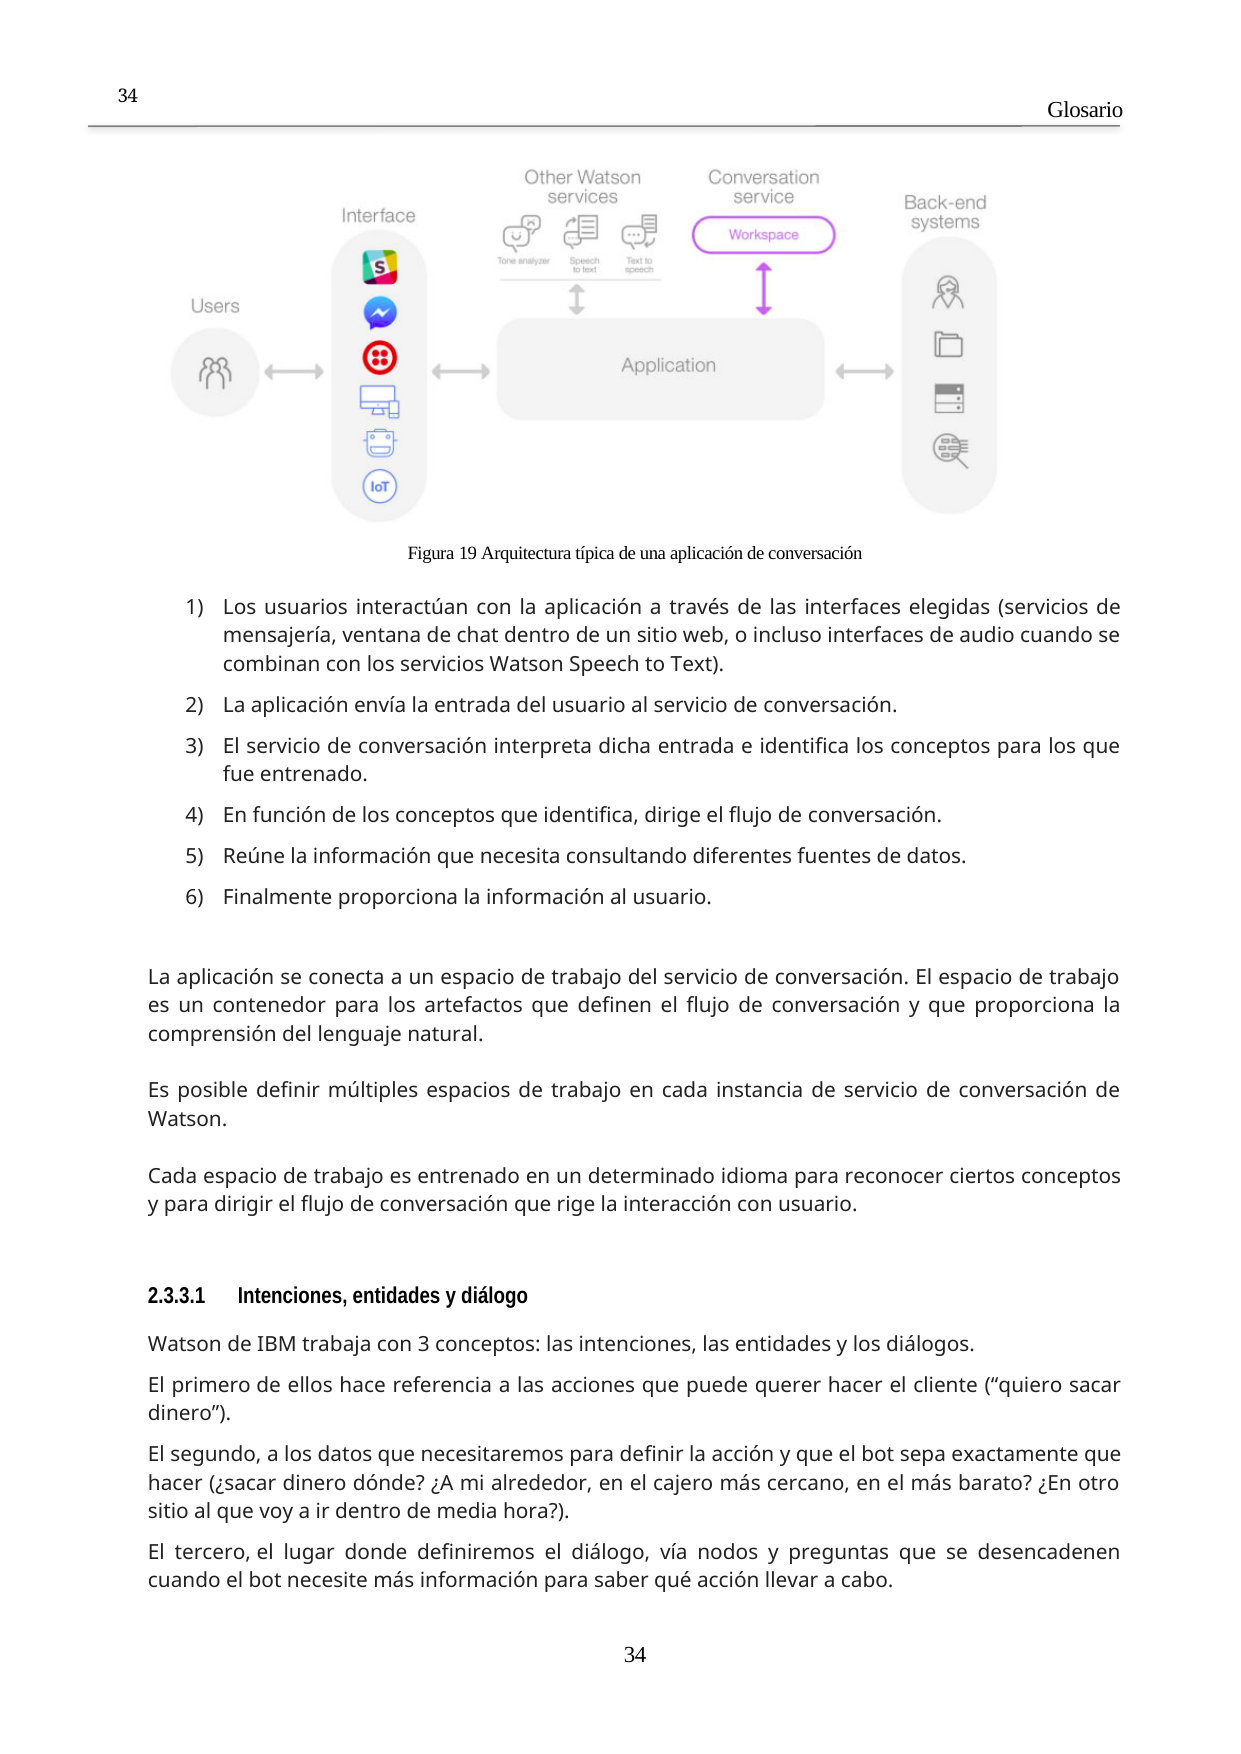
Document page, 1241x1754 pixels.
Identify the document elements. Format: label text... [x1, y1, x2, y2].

text Es posible definir múltiples espacios de trabajo en cada instancia de servicio de conversación de Watson. [148, 1076, 1122, 1132]
text Cada espacio de trabajo es entrenado en un determinado idioma para reconocer ciertos conceptos y para dirigir el flujo de conversación que rige la interacción con usuario. [148, 1161, 1122, 1218]
text La aplicación se conecta a un espacio de trabajo del servicio de conversación. El espacio de trabajo es un contenedor para los artefactos que definen el flujo de conversación y que proporciona la comprensión del lenguaje natural. [148, 962, 1122, 1047]
subtitle Intenciones, entidades y diálogo [148, 1282, 1122, 1308]
list Reúne la información que necesita consultando diferentes fuentes de datos. [185, 841, 1122, 869]
list En función de los conceptos que identifica, dirige el flujo de conversación. [185, 800, 1122, 829]
text El segundo, a los datos que necesitaremos para definir la acción y que el bot sepa exactamente que hacer (¿sacar dinero dónde? ¿A mi alrededor, en el cajero más cercano, en el más barato? ¿En otro sitio al que voy a ir dentro de media hora?). [148, 1439, 1122, 1524]
list Los usuarios interactúan con la aplicación a través de las interfaces elegidas (servicios de mensajería, ventana de chat dentro de un sitio web, o incluso interfaces de audio cuando se combinan con los servicios Watson Speech to Text). [185, 592, 1122, 677]
list La aplicación envía la entrada del usuario al servicio de conversación. [185, 690, 1122, 718]
list El servicio de conversación interpreta dicha entrada e identifica los conceptos para los que fue entrenado. [185, 731, 1122, 788]
text El tercero, el lugar donde definiremos el diálogo, vía nodos y preguntas que se desencadenen cuando el bot necesite más información para saber qué acción llevar a cabo. [148, 1537, 1122, 1594]
list Finalmente proporciona la información al usuario. [185, 882, 1122, 911]
text El primero de ellos hace referencia a las acciones que puede querer hacer el cliente (“quiero sacar dinero”). [148, 1370, 1122, 1427]
text Watson de IBM trabaja con 3 conceptos: las intenciones, las entidades y los diálogos. [148, 1329, 1122, 1357]
